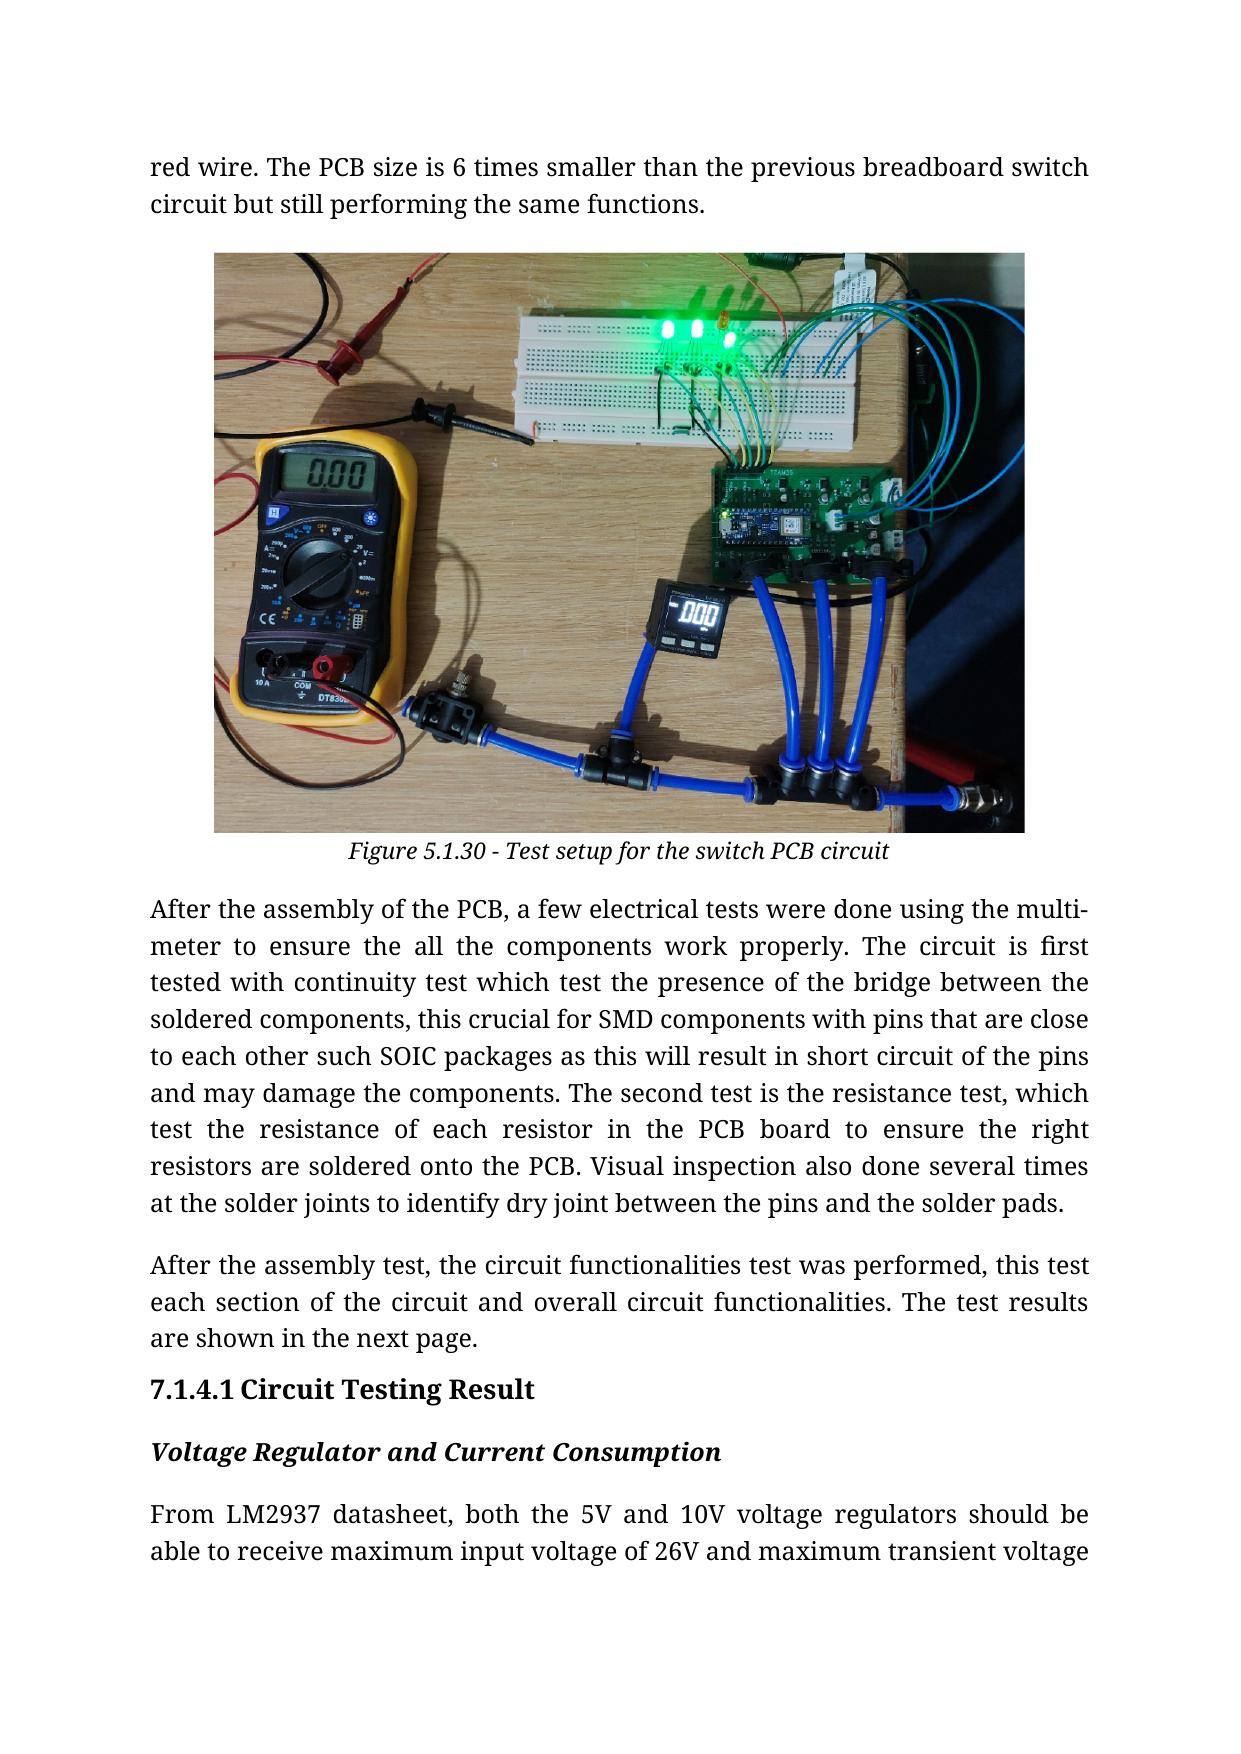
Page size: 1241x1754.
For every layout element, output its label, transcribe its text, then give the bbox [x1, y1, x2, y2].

picture [214, 253, 1024, 833]
subtitle Circuit Testing Result [150, 1370, 1090, 1407]
text After the assembly of the PCB, a few electrical tests were done using the multi-meter to ensure the all the components work properly. The circuit is first tested with continuity test which test the presence of the bridge between the soldered components, this crucial for SMD components with pins that are close to each other such SOIC packages as this will result in short circuit of the pins and may damage the components. The second test is the resistance test, which test the resistance of each resistor in the PCB board to ensure the right resistors are soldered onto the PCB. Visual inspection also done several times at the solder joints to identify dry joint between the pins and the solder pads. [150, 892, 1090, 1220]
text Voltage Regulator and Current Consumption [150, 1435, 1090, 1469]
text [150, 1497, 1090, 1568]
text After the assembly test, the circuit functionalities test was performed, this test each section of the circuit and overall circuit functionalities. The test results are shown in the next page. [150, 1247, 1090, 1355]
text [150, 150, 1090, 221]
